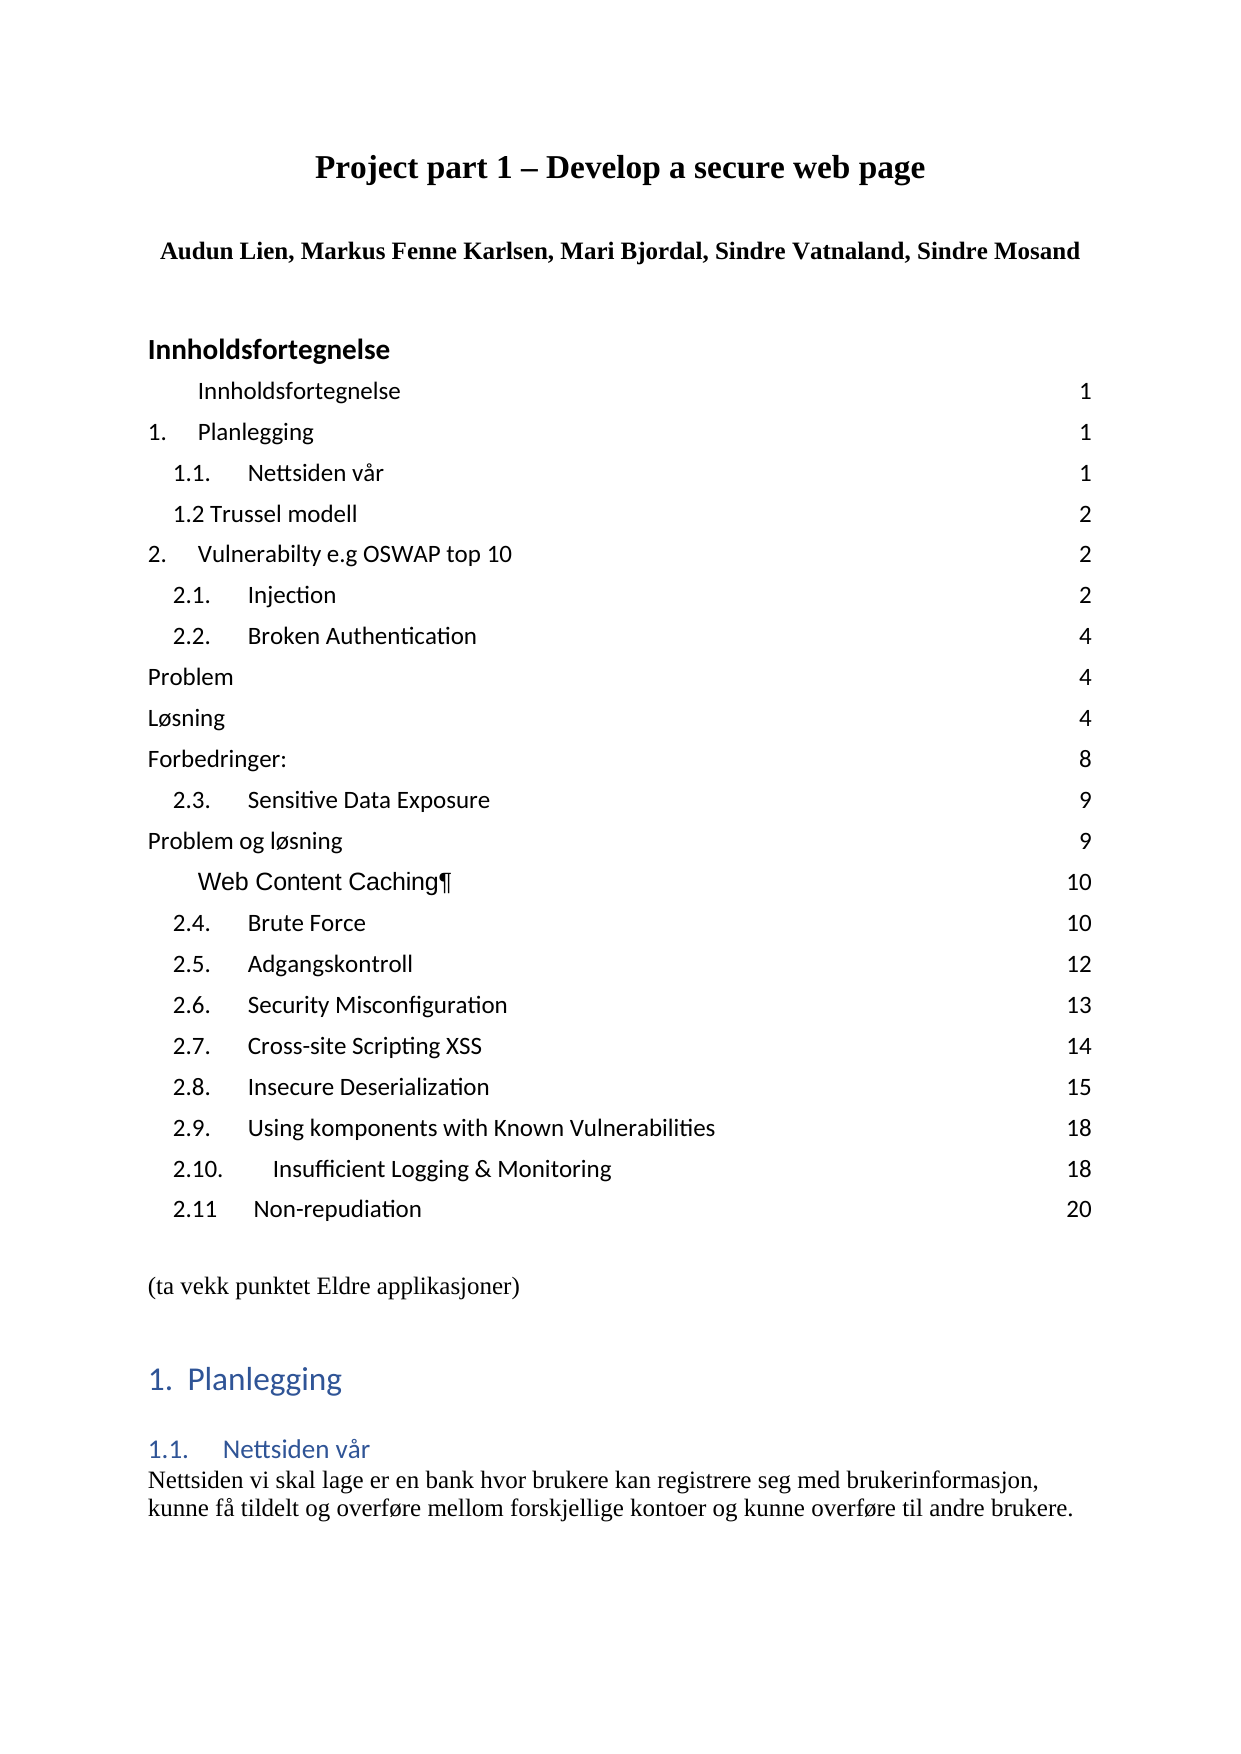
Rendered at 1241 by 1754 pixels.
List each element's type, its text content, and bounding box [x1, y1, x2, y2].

text Audun Lien, Markus Fenne Karlsen, Mari Bjordal, Sindre Vatnaland, Sindre Mosand [148, 236, 1093, 264]
subtitle Nettsiden vår [148, 1432, 1093, 1465]
text Project part 1 – Develop a secure web page [148, 148, 1093, 186]
subtitle Innholdsfortegnelse [148, 331, 1093, 367]
text Nettsiden vi skal lage er en bank hvor brukere kan registrere seg med brukerinformasjon, kunne få tildelt og overføre mellom forskjellige kontoer og kunne overføre til andre brukere. [148, 1465, 1093, 1522]
text (ta vekk punktet Eldre applikasjoner) [148, 1271, 1093, 1300]
subtitle Planlegging [148, 1358, 1093, 1399]
